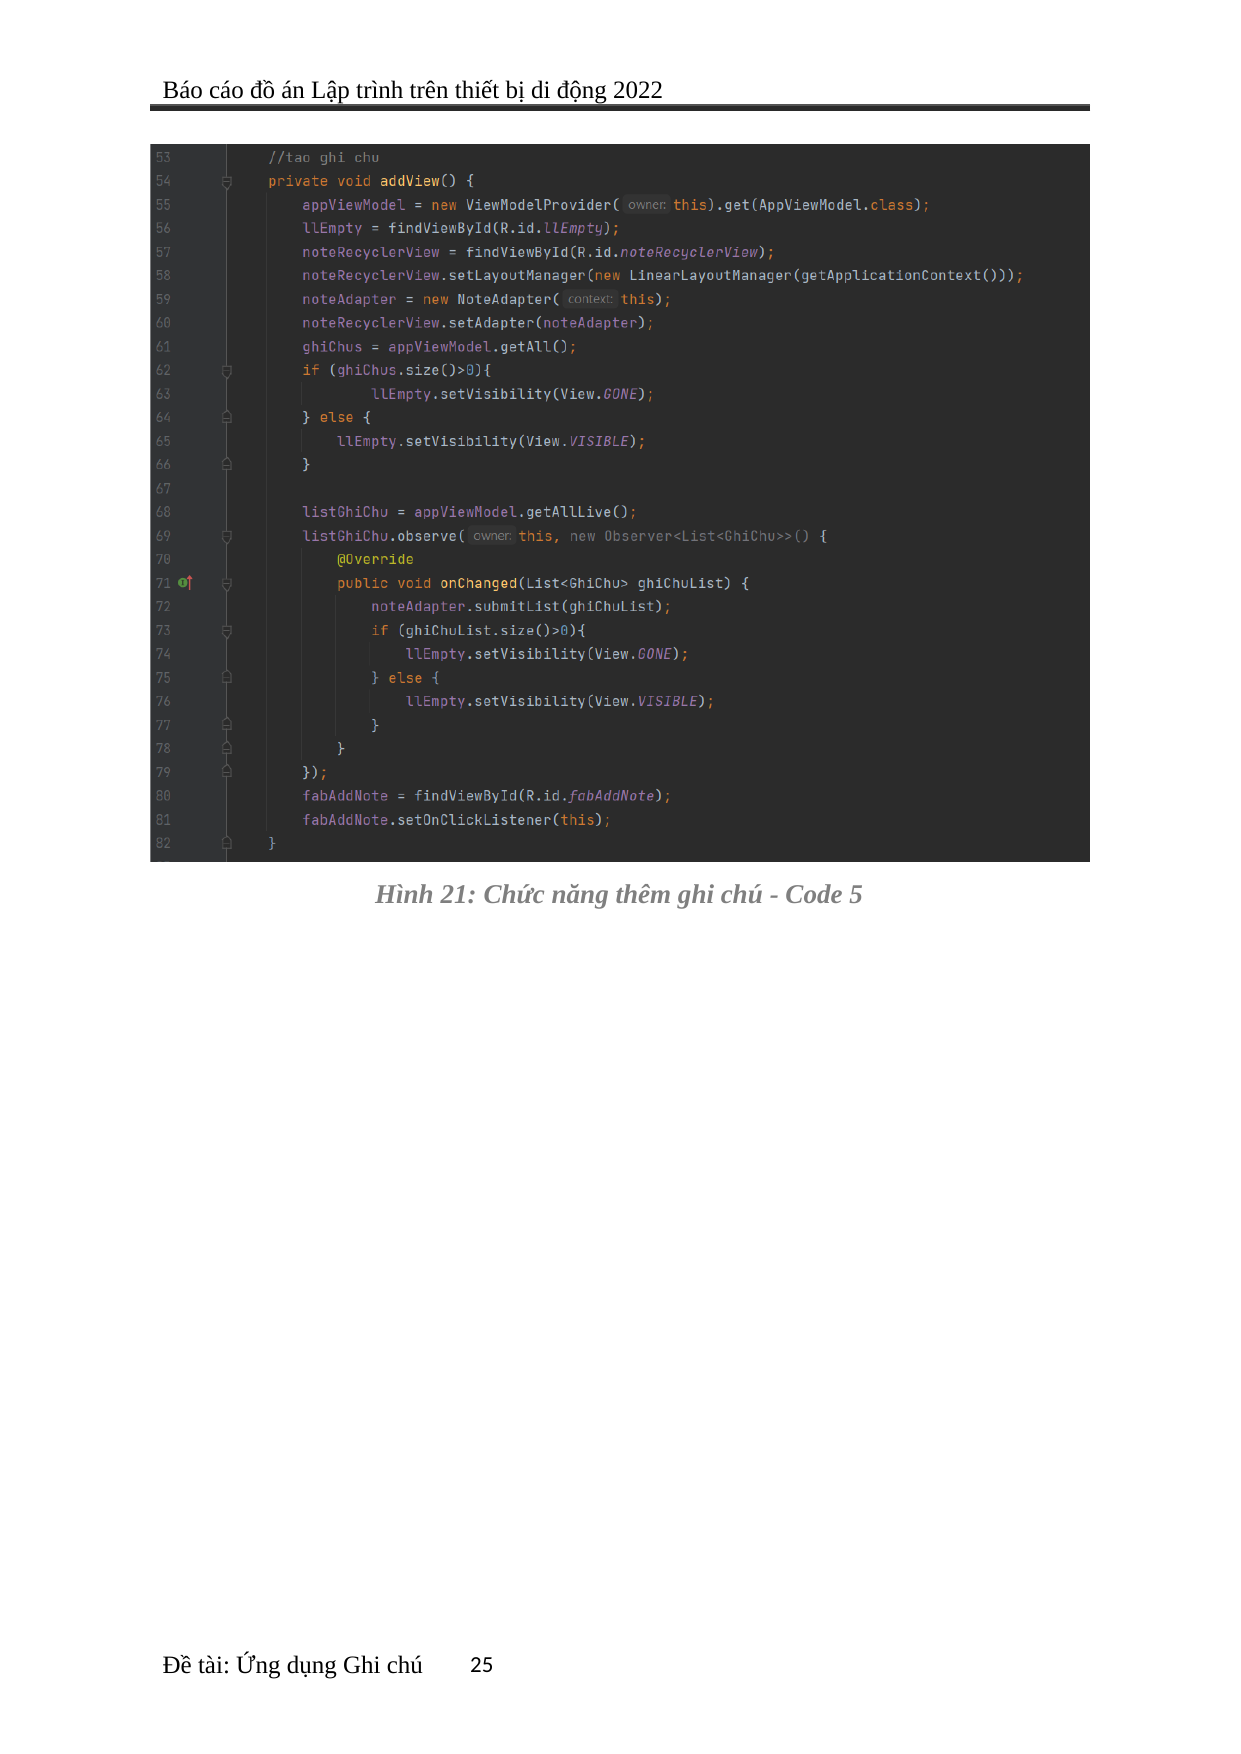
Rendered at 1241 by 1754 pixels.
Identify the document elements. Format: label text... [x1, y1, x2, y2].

list Hình 21: Chức năng thêm ghi chú - Code 5 [150, 879, 1090, 910]
picture [150, 144, 1090, 862]
